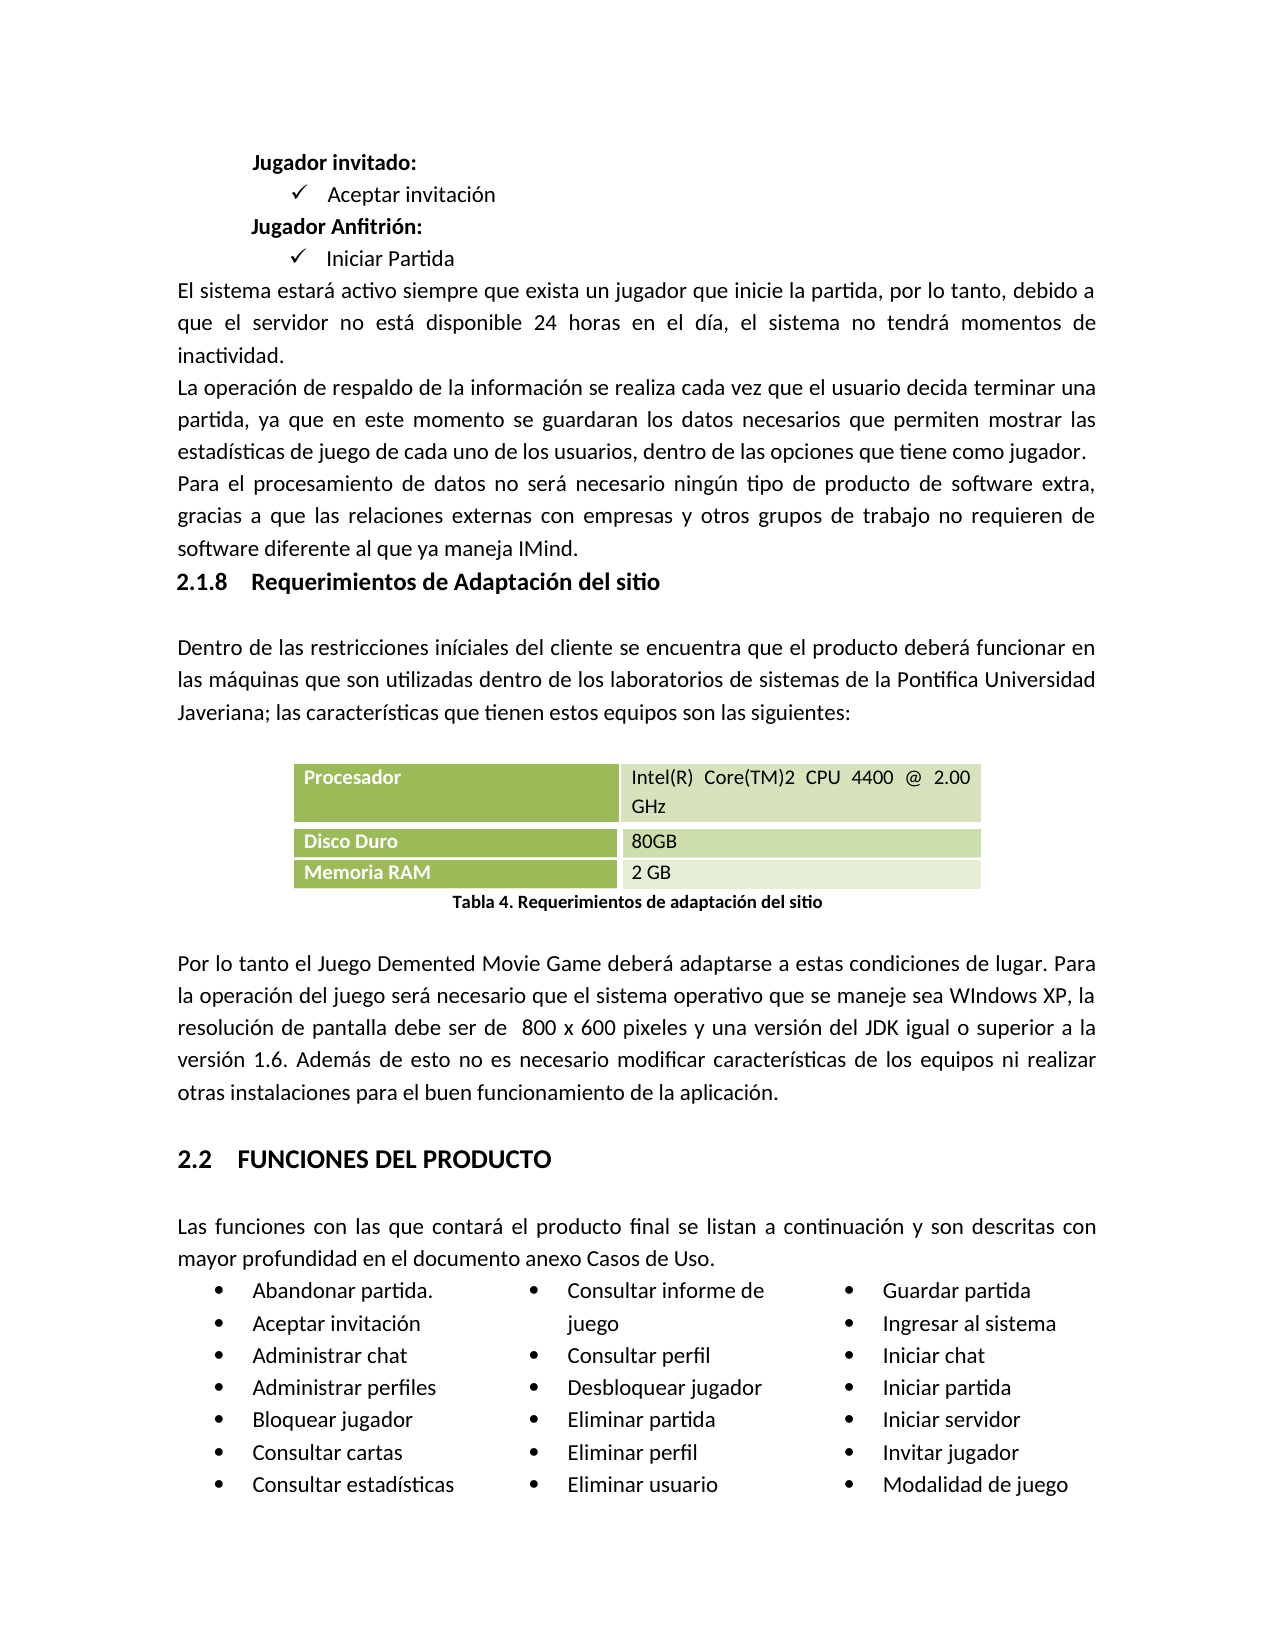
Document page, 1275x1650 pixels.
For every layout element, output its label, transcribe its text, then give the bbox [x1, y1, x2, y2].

list Modalidad de juego [845, 1470, 1098, 1498]
text Jugador invitado: [252, 148, 1098, 176]
text Jugador Anfitrión: [251, 212, 1098, 240]
list Eliminar partida [530, 1405, 783, 1433]
subtitle Requerimientos de Adaptación del sitio [176, 566, 1098, 597]
list Eliminar perfil [530, 1438, 783, 1466]
list Aceptar invitación [215, 1309, 467, 1337]
table_header Intel(R) Core(TM)2 CPU 4400 @ 2.00 GHz [621, 764, 981, 822]
list Consultar perfil [530, 1341, 783, 1369]
text Por lo tanto el Juego Demented Movie Game deberá adaptarse a estas condiciones de lugar. Para la operación del juego será necesario que el sistema operativo que se maneje sea WIndows XP, la resolución de pantalla debe ser de 800 x 600 pixeles y una versión del JDK igual o superior a la versión 1.6. Además de esto no es necesario modificar características de los equipos ni realizar otras instalaciones para el buen funcionamiento de la aplicación. [177, 949, 1098, 1106]
list Iniciar Partida [288, 244, 1098, 272]
list Aceptar invitación [290, 180, 1098, 208]
list Administrar perfiles [215, 1373, 467, 1401]
list Invitar jugador [845, 1438, 1098, 1466]
table_cell 80GB [623, 829, 981, 857]
list Bloquear jugador [215, 1405, 467, 1433]
text Tabla 4. Requerimientos de adaptación del sitio [177, 891, 1098, 913]
list Eliminar usuario [530, 1470, 783, 1498]
table_cell 2 GB [623, 860, 981, 888]
list Administrar chat [215, 1341, 467, 1369]
text La operación de respaldo de la información se realiza cada vez que el usuario decida terminar una partida, ya que en este momento se guardaran los datos necesarios que permiten mostrar las estadísticas de juego de cada uno de los usuarios, dentro de las opciones que tiene como jugador. [177, 373, 1098, 465]
table_header Procesador [294, 764, 619, 822]
text El sistema estará activo siempre que exista un jugador que inicie la partida, por lo tanto, debido a que el servidor no está disponible 24 horas en el día, el sistema no tendrá momentos de inactividad. [177, 276, 1098, 369]
list Consultar informe de juego [530, 1277, 783, 1337]
list Guardar partida [845, 1277, 1098, 1305]
text Dentro de las restricciones iníciales del cliente se encuentra que el producto deberá funcionar en las máquinas que son utilizadas dentro de los laboratorios de sistemas de la Pontifica Universidad Javeriana; las características que tienen estos equipos son las siguientes: [177, 633, 1098, 726]
subtitle FUNCIONES DEL PRODUCTO [177, 1142, 1098, 1175]
list Iniciar servidor [845, 1405, 1098, 1433]
list Iniciar chat [845, 1341, 1098, 1369]
list Abandonar partida. [215, 1277, 467, 1305]
list Desbloquear jugador [530, 1373, 783, 1401]
list Ingresar al sistema [845, 1309, 1098, 1337]
text Para el procesamiento de datos no será necesario ningún tipo de producto de software extra, gracias a que las relaciones externas con empresas y otros grupos de trabajo no requieren de software diferente al que ya maneja IMind. [177, 469, 1098, 562]
table_cell Memoria RAM [294, 860, 617, 888]
list Consultar cartas [215, 1438, 467, 1466]
table_cell Disco Duro [294, 829, 617, 857]
text Las funciones con las que contará el producto final se listan a continuación y son descritas con mayor profundidad en el documento anexo Casos de Uso. [177, 1212, 1098, 1272]
list Consultar estadísticas [215, 1470, 467, 1498]
list Iniciar partida [845, 1373, 1098, 1401]
